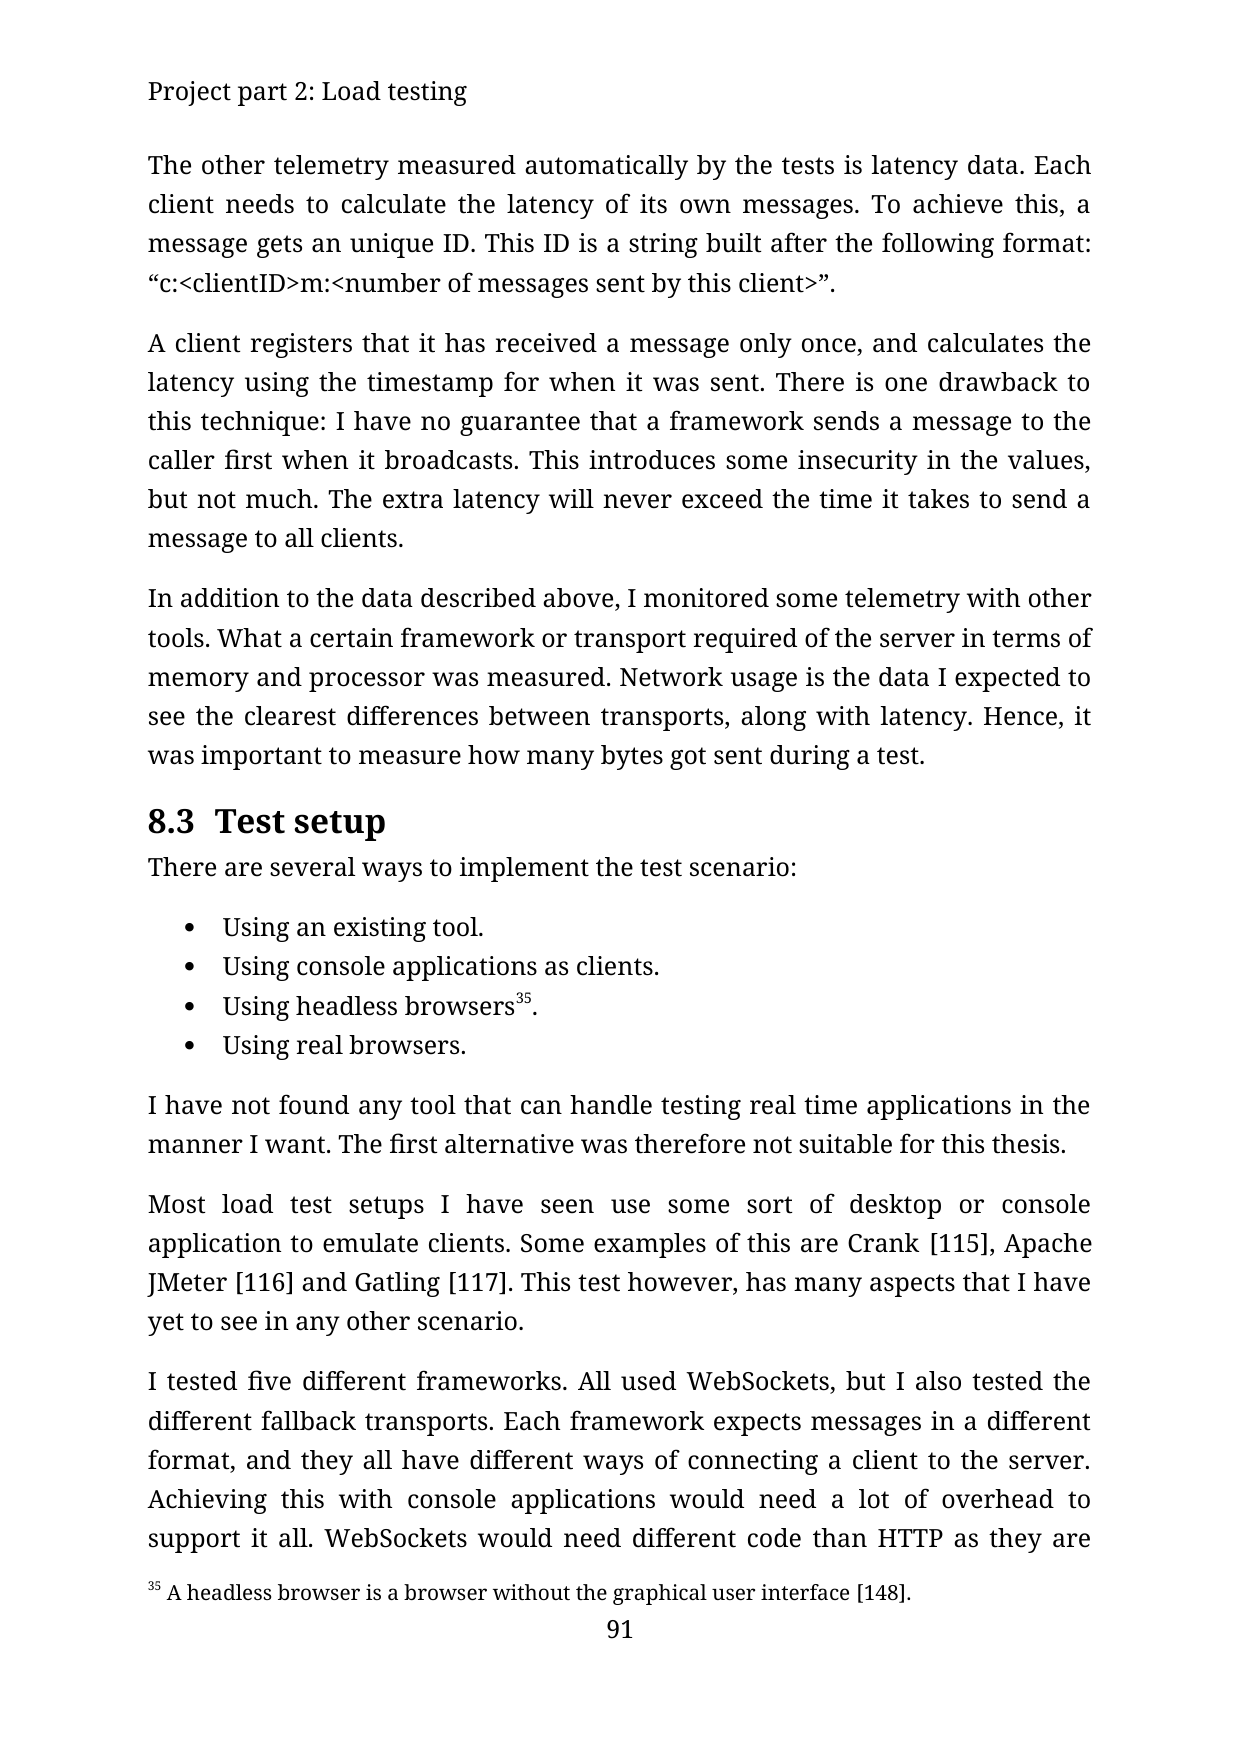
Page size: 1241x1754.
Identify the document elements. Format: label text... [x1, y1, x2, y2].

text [148, 1364, 1092, 1555]
text There are several ways to implement the test scenario: [148, 850, 1092, 884]
subtitle Test setup [148, 798, 1092, 843]
text The other telemetry measured automatically by the tests is latency data. Each client needs to calculate the latency of its own messages. To achieve this, a message gets an unique ID. This ID is a string built after the following format: “c:<clientID>m:<number of messages sent by this client>”. [148, 148, 1092, 299]
list Using an existing tool. [185, 910, 1092, 944]
text I have not found any tool that can handle testing real time applications in the manner I want. The first alternative was therefore not suitable for this thesis. [148, 1087, 1092, 1161]
list Using real browsers. [185, 1027, 1092, 1061]
text In addition to the data described above, I monitored some telemetry with other tools. What a certain framework or transport required of the server in terms of memory and processor was measured. Network usage is the data I expected to see the clearest differences between transports, along with latency. Hence, it was important to measure how many bytes got sent during a test. [148, 581, 1092, 772]
text Most load test setups I have seen use some sort of desktop or console application to emulate clients. Some examples of this are Crank [115], Apache JMeter [116] and Gatling [117]. This test however, has many aspects that I have yet to see in any other scenario. [148, 1187, 1092, 1338]
text A client registers that it has received a message only once, and calculates the latency using the timestamp for when it was sent. There is one drawback to this technique: I have no guarantee that a framework sends a message to the caller first when it broadcasts. This introduces some insecurity in the values, but not much. The extra latency will never exceed the time it takes to send a message to all clients. [148, 325, 1092, 555]
list Using headless browsers. [185, 988, 1092, 1022]
list Using console applications as clients. [185, 949, 1092, 983]
